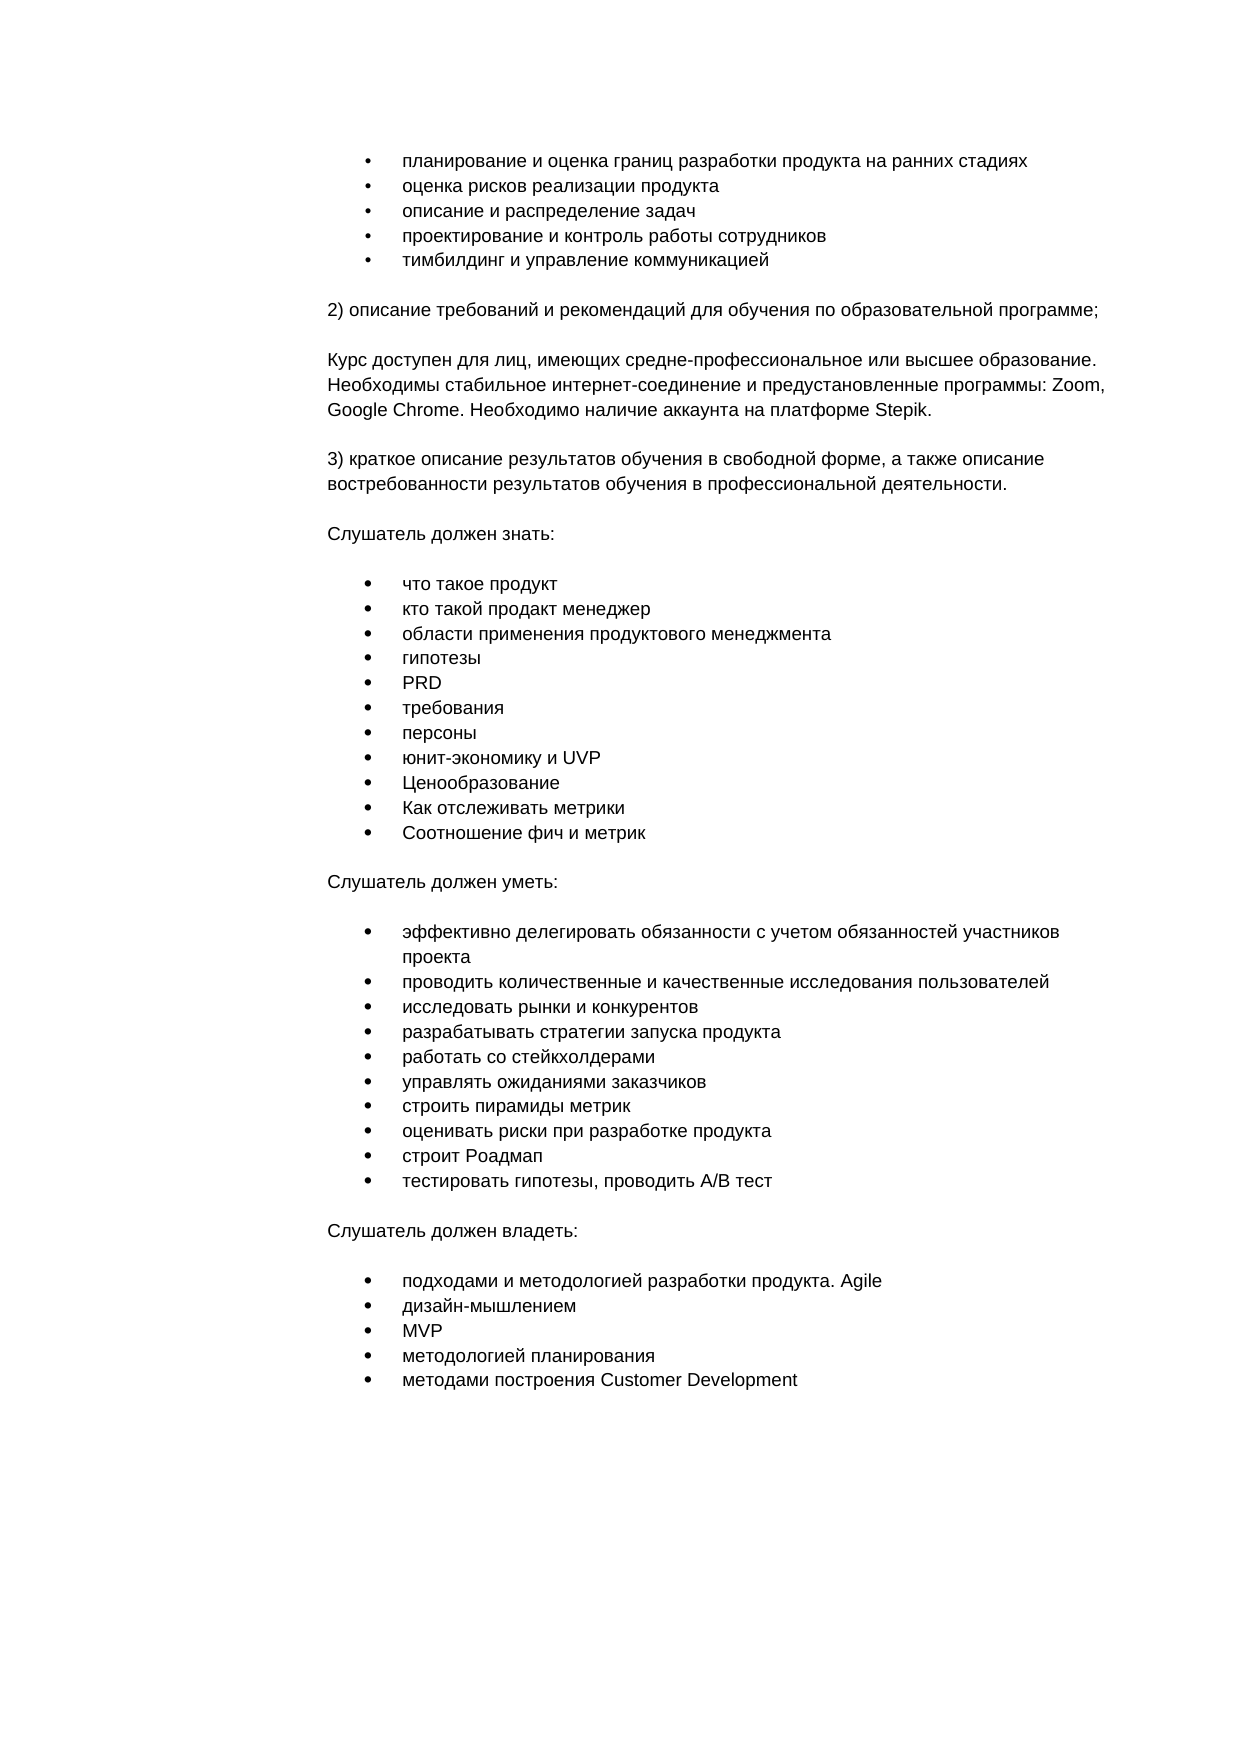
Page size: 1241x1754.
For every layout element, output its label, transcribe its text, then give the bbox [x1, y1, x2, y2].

list гипотезы [364, 647, 1124, 669]
list работать со стейкхолдерами [364, 1046, 1124, 1067]
list что такое продукт [364, 572, 1124, 594]
text Курс доступен для лиц, имеющих средне-профессиональное или высшее образование. Необходимы стабильное интернет-соединение и предустановленные программы: Zoom, Google Chrome. Необходимо наличие аккаунта на платформе Stepik. [327, 349, 1124, 420]
list юнит-экономику и UVP [364, 747, 1124, 768]
list оценивать риски при разработке продукта [364, 1120, 1124, 1142]
list методами построения Customer Development [364, 1369, 1124, 1391]
text Слушатель должен владеть: [327, 1220, 1124, 1241]
list разрабатывать стратегии запуска продукта [364, 1021, 1124, 1042]
list управлять ожиданиями заказчиков [364, 1070, 1124, 1092]
list проводить количественные и качественные исследования пользователей [364, 971, 1124, 992]
list строить пирамиды метрик [364, 1095, 1124, 1117]
list Соотношение фич и метрик [364, 821, 1124, 843]
list эффективно делегировать обязанности с учетом обязанностей участников проекта [364, 921, 1124, 968]
list методологией планирования [364, 1344, 1124, 1366]
list области применения продуктового менеджмента [364, 622, 1124, 644]
text 2) описание требований и рекомендаций для обучения по образовательной программе; [327, 299, 1124, 321]
text Слушатель должен уметь: [327, 871, 1124, 893]
list • оценка рисков реализации продукта [364, 175, 1124, 196]
list • проектирование и контроль работы сотрудников [364, 224, 1124, 246]
list персоны [364, 722, 1124, 743]
list PRD [364, 672, 1124, 694]
list Как отслеживать метрики [364, 797, 1124, 818]
list • тимбилдинг и управление коммуникацией [364, 249, 1124, 271]
list тестировать гипотезы, проводить А/B тест [364, 1170, 1124, 1192]
text 3) краткое описание результатов обучения в свободной форме, а также описание востребованности результатов обучения в профессиональной деятельности. [327, 448, 1124, 494]
list строит Роадмап [364, 1145, 1124, 1167]
list дизайн-мышлением [364, 1294, 1124, 1316]
list • планирование и оценка границ разработки продукта на ранних стадиях [364, 150, 1124, 172]
list подходами и методологией разработки продукта. Agile [364, 1270, 1124, 1291]
list Ценообразование [364, 772, 1124, 793]
list исследовать рынки и конкурентов [364, 996, 1124, 1017]
list кто такой продакт менеджер [364, 597, 1124, 619]
list • описание и распределение задач [364, 199, 1124, 221]
text Слушатель должен знать: [327, 523, 1124, 544]
list MVP [364, 1319, 1124, 1341]
list требования [364, 697, 1124, 719]
